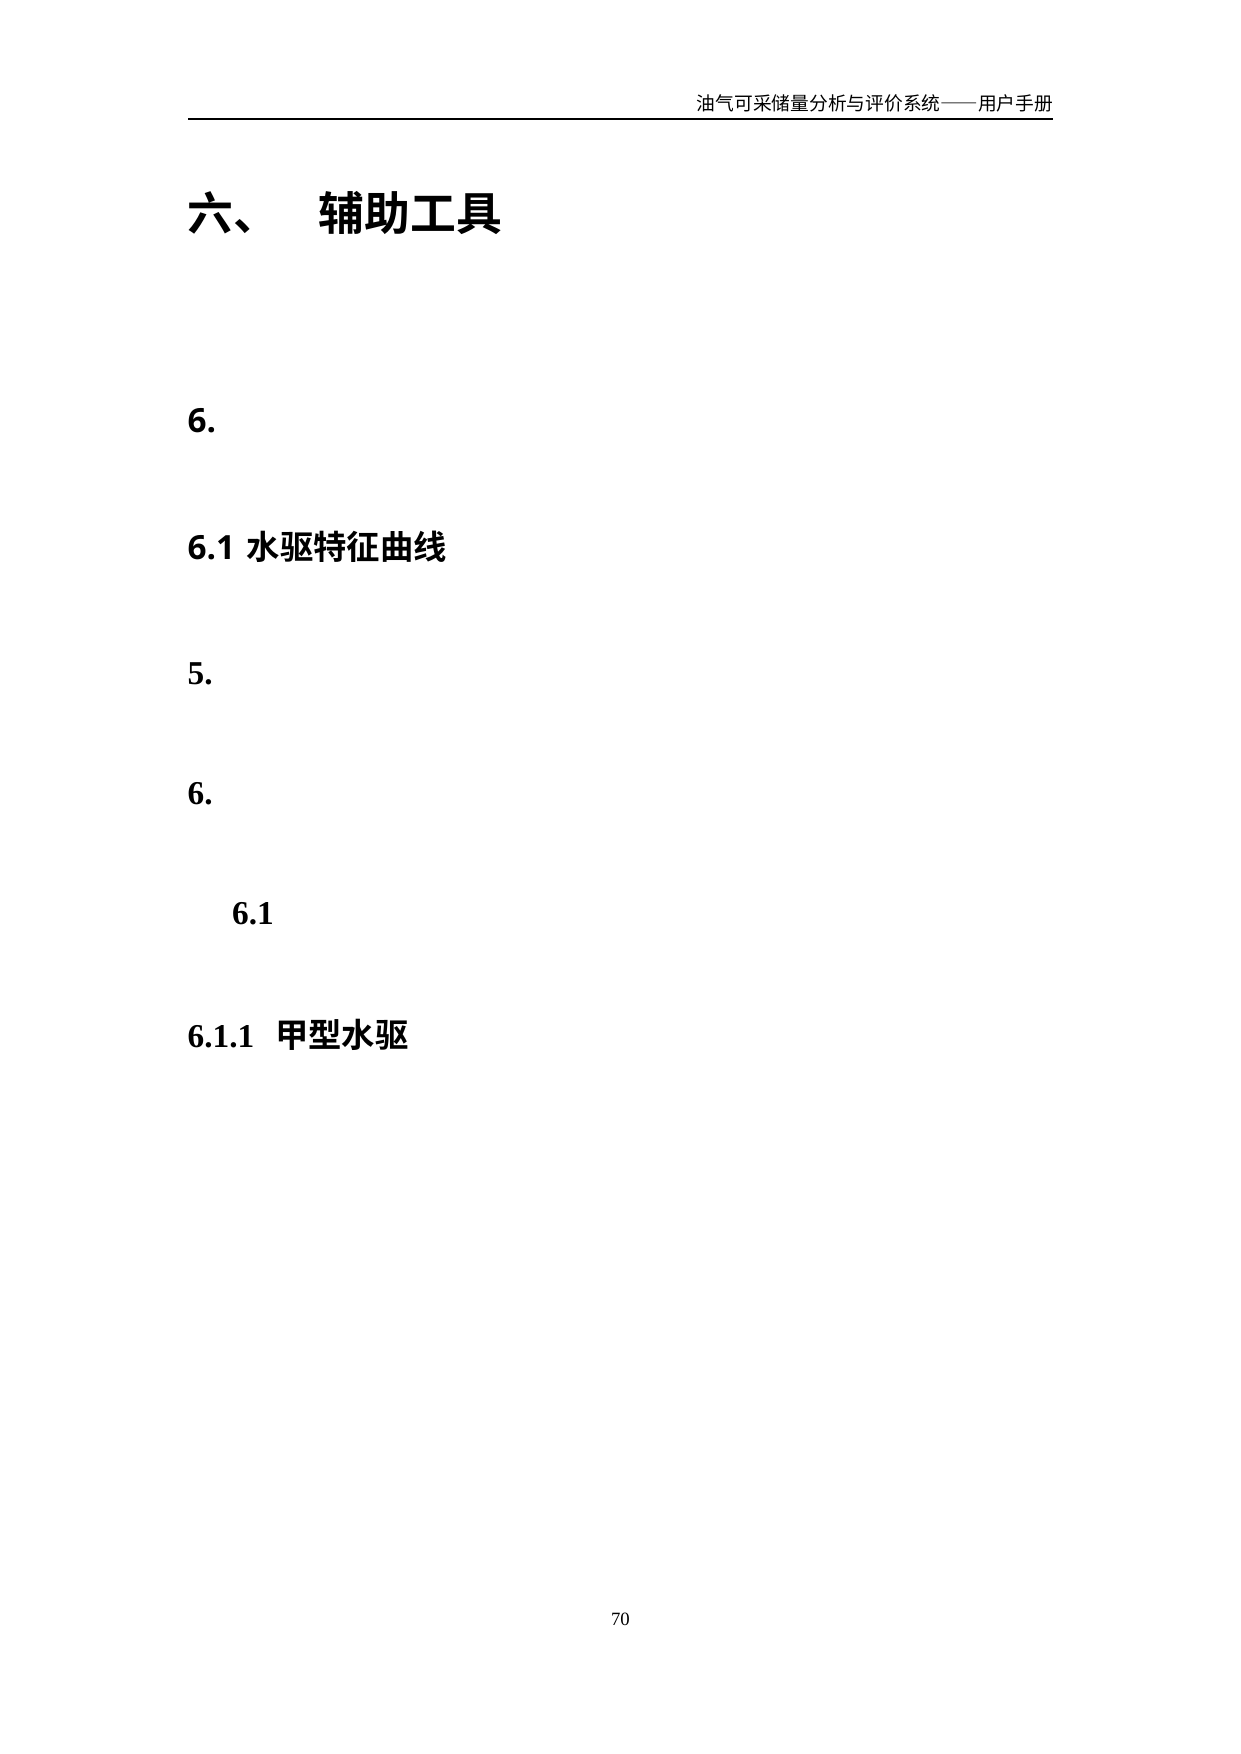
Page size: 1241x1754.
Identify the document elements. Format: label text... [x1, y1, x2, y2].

subtitle 水驱特征曲线 [187, 513, 1053, 578]
subtitle 辅助工具 [187, 162, 1053, 259]
subtitle 甲型水驱 [187, 1000, 1053, 1065]
